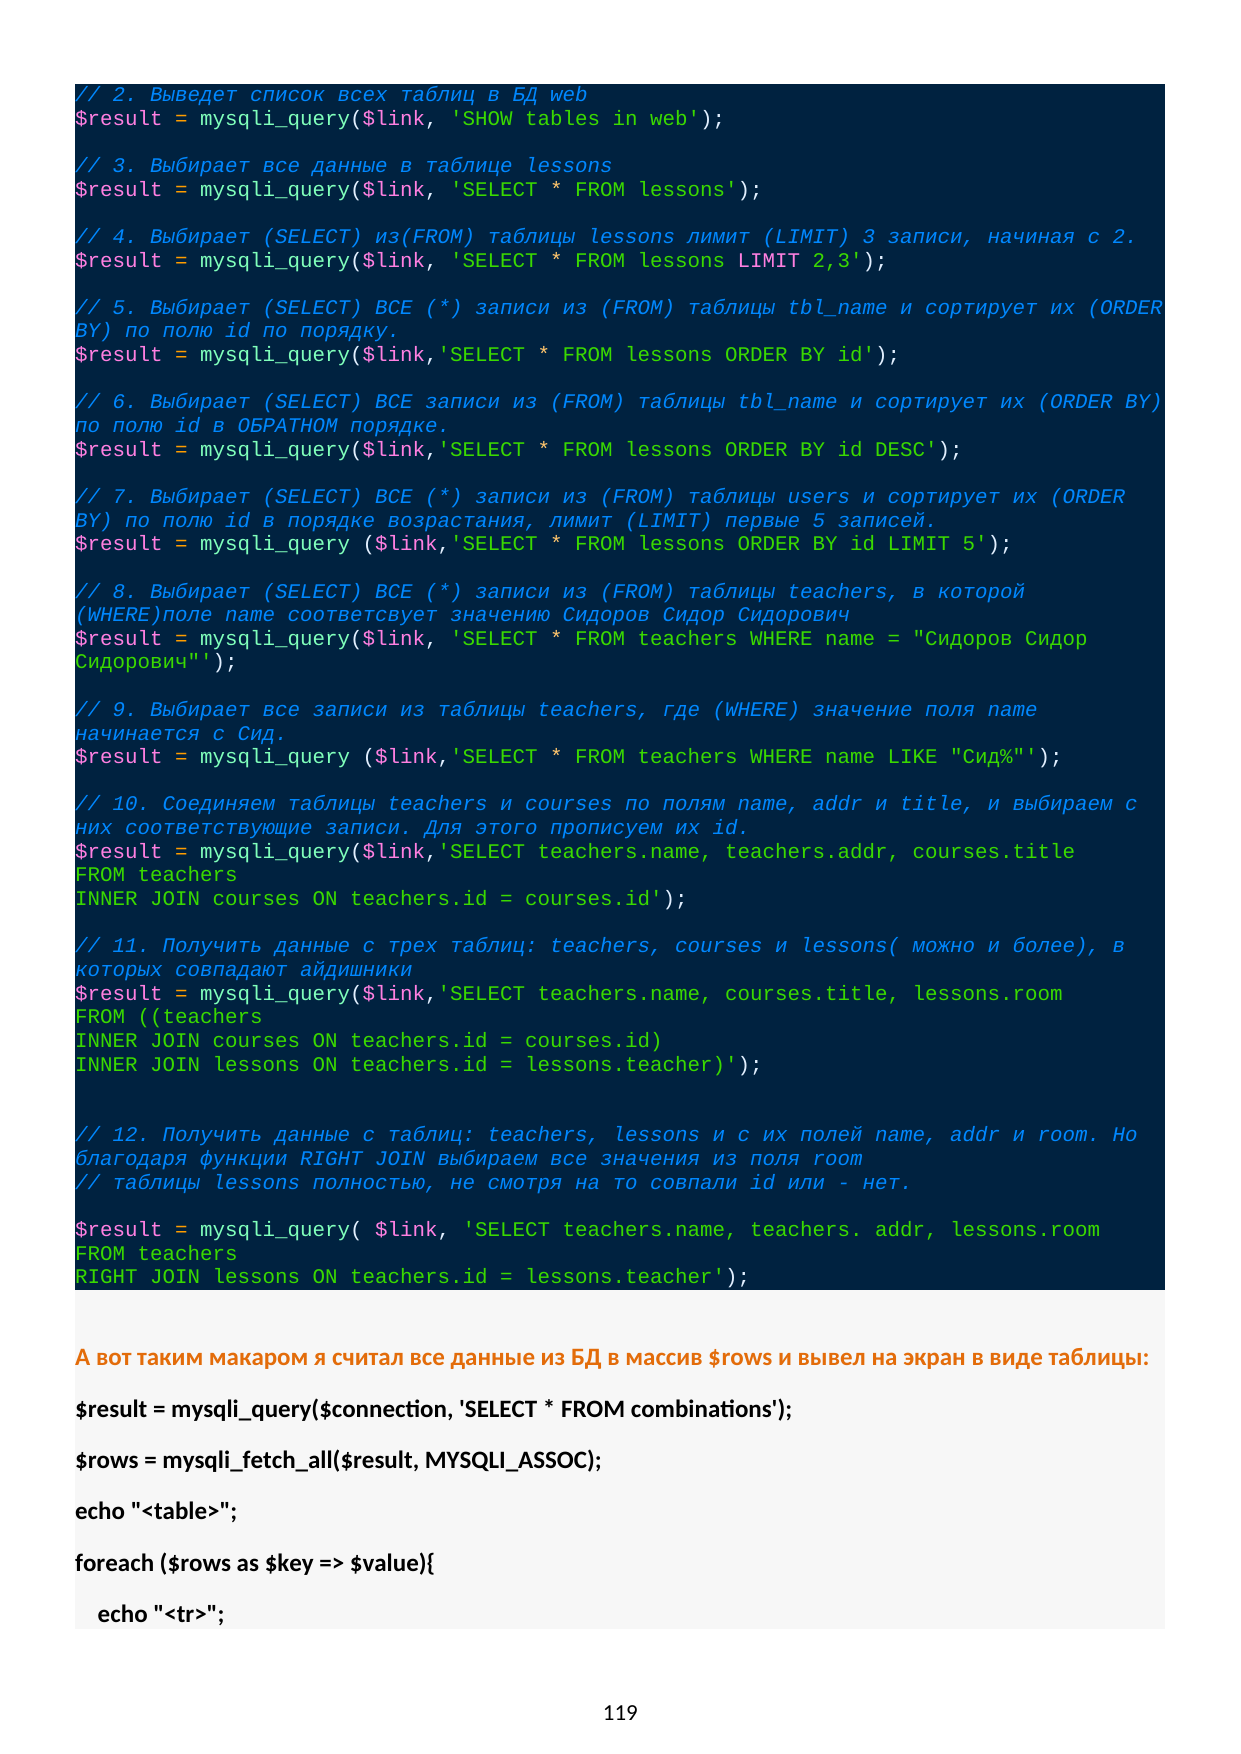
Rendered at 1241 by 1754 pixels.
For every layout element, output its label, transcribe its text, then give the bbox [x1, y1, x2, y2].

text echo "<tr>"; [75, 1598, 1165, 1629]
text А вот таким макаром я считал все данные из БД в массив $rows и вывел на экран в виде таблицы: [75, 1341, 1165, 1372]
text $result = mysqli_query($connection, 'SELECT * FROM combinations'); [75, 1393, 1165, 1423]
text foreach ($rows as $key => $value){ [75, 1547, 1165, 1577]
text $rows = mysqli_fetch_all($result, MYSQLI_ASSOC); [75, 1444, 1165, 1474]
text echo "<table>"; [75, 1495, 1165, 1526]
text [75, 84, 1165, 1290]
